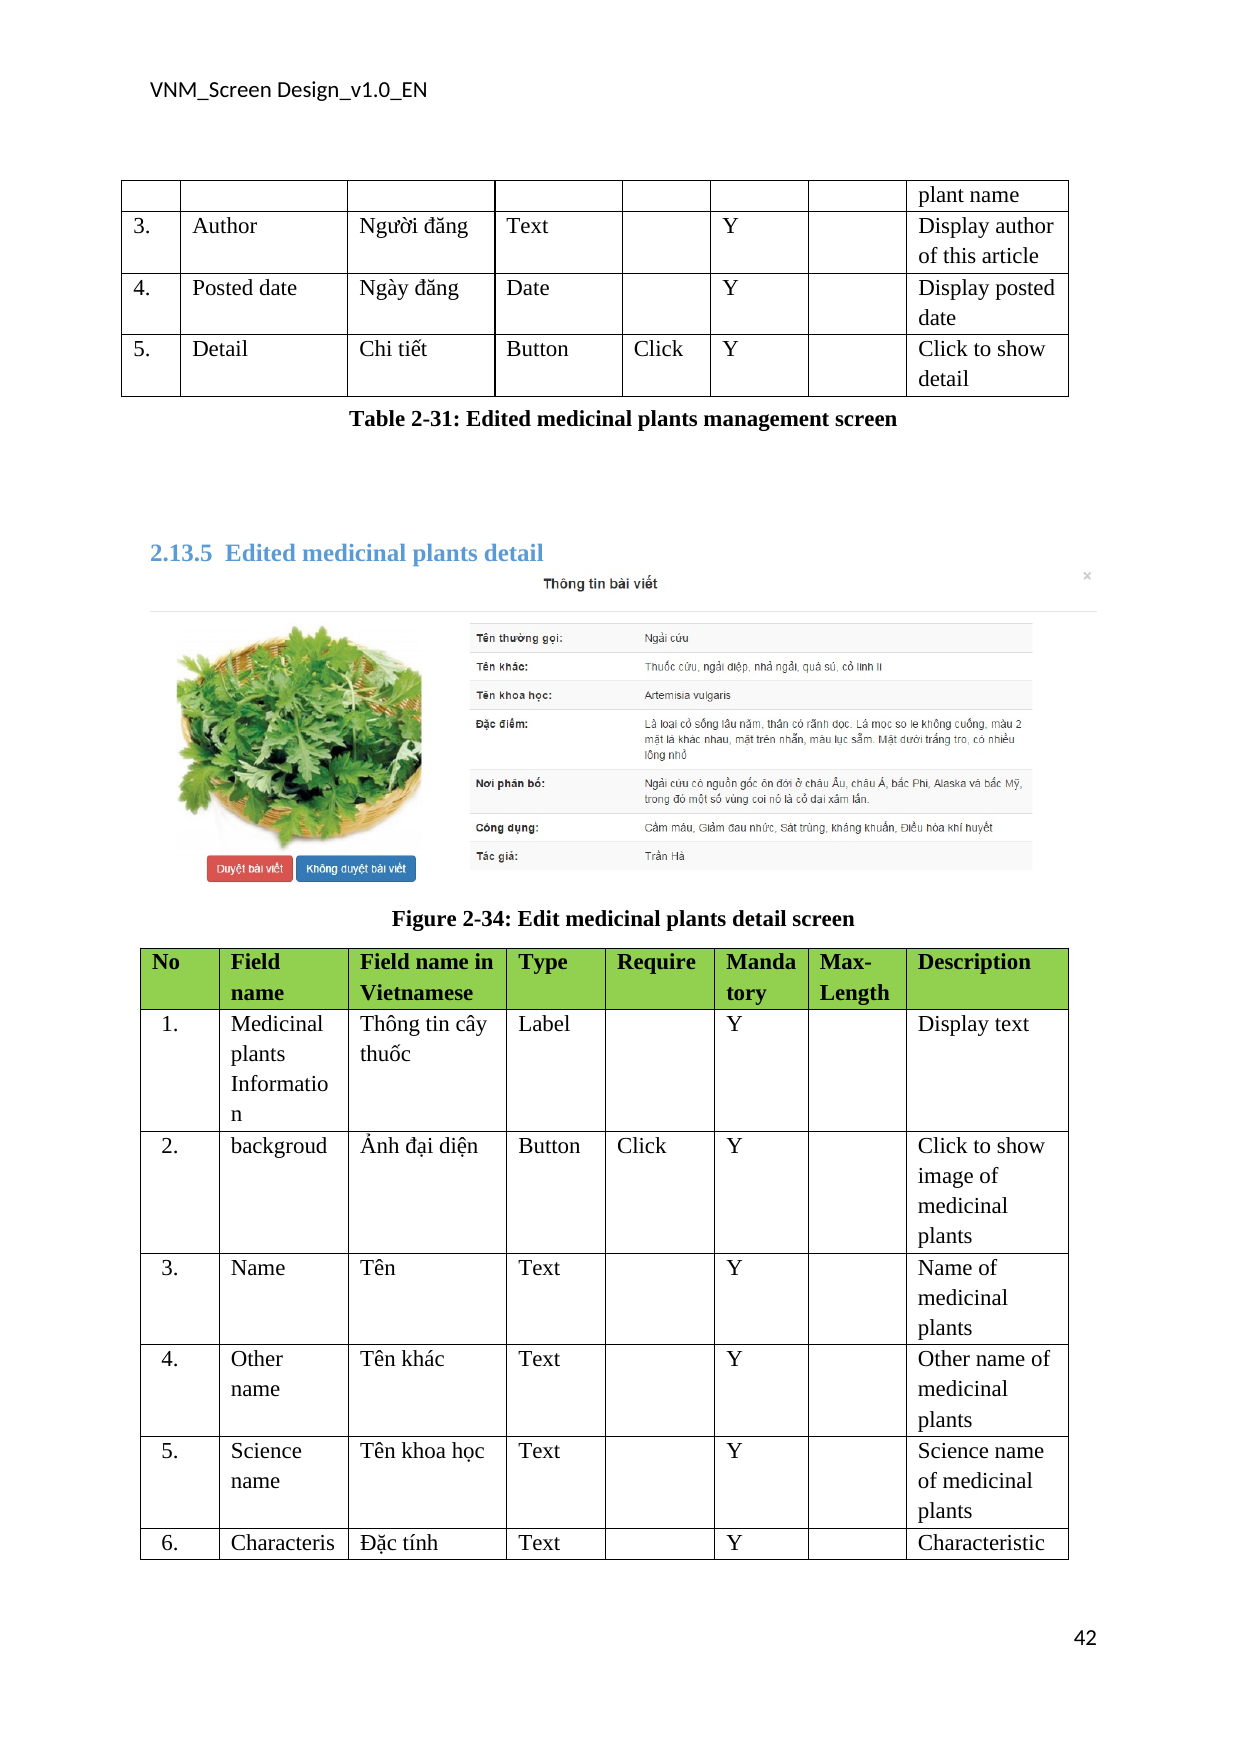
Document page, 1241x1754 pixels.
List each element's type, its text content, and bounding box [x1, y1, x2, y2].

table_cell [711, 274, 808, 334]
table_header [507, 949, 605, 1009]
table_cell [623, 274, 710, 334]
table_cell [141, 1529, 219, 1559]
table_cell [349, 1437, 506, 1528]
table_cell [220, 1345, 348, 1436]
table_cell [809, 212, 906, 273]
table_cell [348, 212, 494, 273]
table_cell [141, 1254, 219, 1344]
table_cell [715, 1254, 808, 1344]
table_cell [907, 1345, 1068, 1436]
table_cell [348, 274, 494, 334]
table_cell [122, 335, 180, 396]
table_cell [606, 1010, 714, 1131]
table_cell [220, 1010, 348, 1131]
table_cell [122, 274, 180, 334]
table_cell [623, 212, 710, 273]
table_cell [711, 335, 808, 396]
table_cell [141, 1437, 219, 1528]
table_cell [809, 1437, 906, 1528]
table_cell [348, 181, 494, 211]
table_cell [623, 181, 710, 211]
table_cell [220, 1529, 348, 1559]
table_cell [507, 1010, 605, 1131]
text Figure 2-34: Edit medicinal plants detail screen [150, 905, 1097, 931]
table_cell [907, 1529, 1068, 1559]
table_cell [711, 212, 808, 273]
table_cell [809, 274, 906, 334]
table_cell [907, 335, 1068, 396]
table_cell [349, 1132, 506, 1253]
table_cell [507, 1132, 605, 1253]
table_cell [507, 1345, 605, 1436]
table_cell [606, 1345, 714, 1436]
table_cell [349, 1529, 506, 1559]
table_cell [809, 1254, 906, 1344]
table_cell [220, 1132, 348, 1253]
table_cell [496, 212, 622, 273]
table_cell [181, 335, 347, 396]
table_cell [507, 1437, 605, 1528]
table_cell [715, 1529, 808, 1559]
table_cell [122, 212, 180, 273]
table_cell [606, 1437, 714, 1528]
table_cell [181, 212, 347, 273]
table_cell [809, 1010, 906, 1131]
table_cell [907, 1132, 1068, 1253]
subtitle Edited medicinal plants detail [150, 538, 1097, 567]
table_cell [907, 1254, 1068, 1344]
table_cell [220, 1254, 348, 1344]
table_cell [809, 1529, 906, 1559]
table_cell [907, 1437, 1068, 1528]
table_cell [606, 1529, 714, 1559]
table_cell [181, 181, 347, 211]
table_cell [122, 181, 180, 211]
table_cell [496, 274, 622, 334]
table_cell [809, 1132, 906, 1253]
text Table 2-31: Edited medicinal plants management screen [150, 405, 1097, 431]
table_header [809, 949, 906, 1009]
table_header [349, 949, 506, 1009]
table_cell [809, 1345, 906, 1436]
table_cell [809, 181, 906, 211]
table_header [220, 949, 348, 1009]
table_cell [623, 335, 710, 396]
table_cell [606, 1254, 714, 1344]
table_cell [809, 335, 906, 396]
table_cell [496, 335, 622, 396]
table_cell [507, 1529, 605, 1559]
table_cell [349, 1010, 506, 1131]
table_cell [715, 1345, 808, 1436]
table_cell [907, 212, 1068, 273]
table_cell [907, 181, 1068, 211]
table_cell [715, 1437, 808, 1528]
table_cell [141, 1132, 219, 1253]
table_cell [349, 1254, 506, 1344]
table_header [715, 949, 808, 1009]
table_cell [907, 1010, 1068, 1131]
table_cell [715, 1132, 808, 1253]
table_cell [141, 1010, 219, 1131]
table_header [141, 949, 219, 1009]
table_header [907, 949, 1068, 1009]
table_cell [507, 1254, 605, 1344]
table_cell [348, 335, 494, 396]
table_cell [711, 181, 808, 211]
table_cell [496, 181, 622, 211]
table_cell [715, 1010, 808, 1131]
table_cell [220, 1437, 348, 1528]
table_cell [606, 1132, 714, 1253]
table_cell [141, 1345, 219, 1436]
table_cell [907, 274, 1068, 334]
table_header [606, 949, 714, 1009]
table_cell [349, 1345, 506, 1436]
picture [150, 568, 1097, 886]
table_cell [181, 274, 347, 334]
